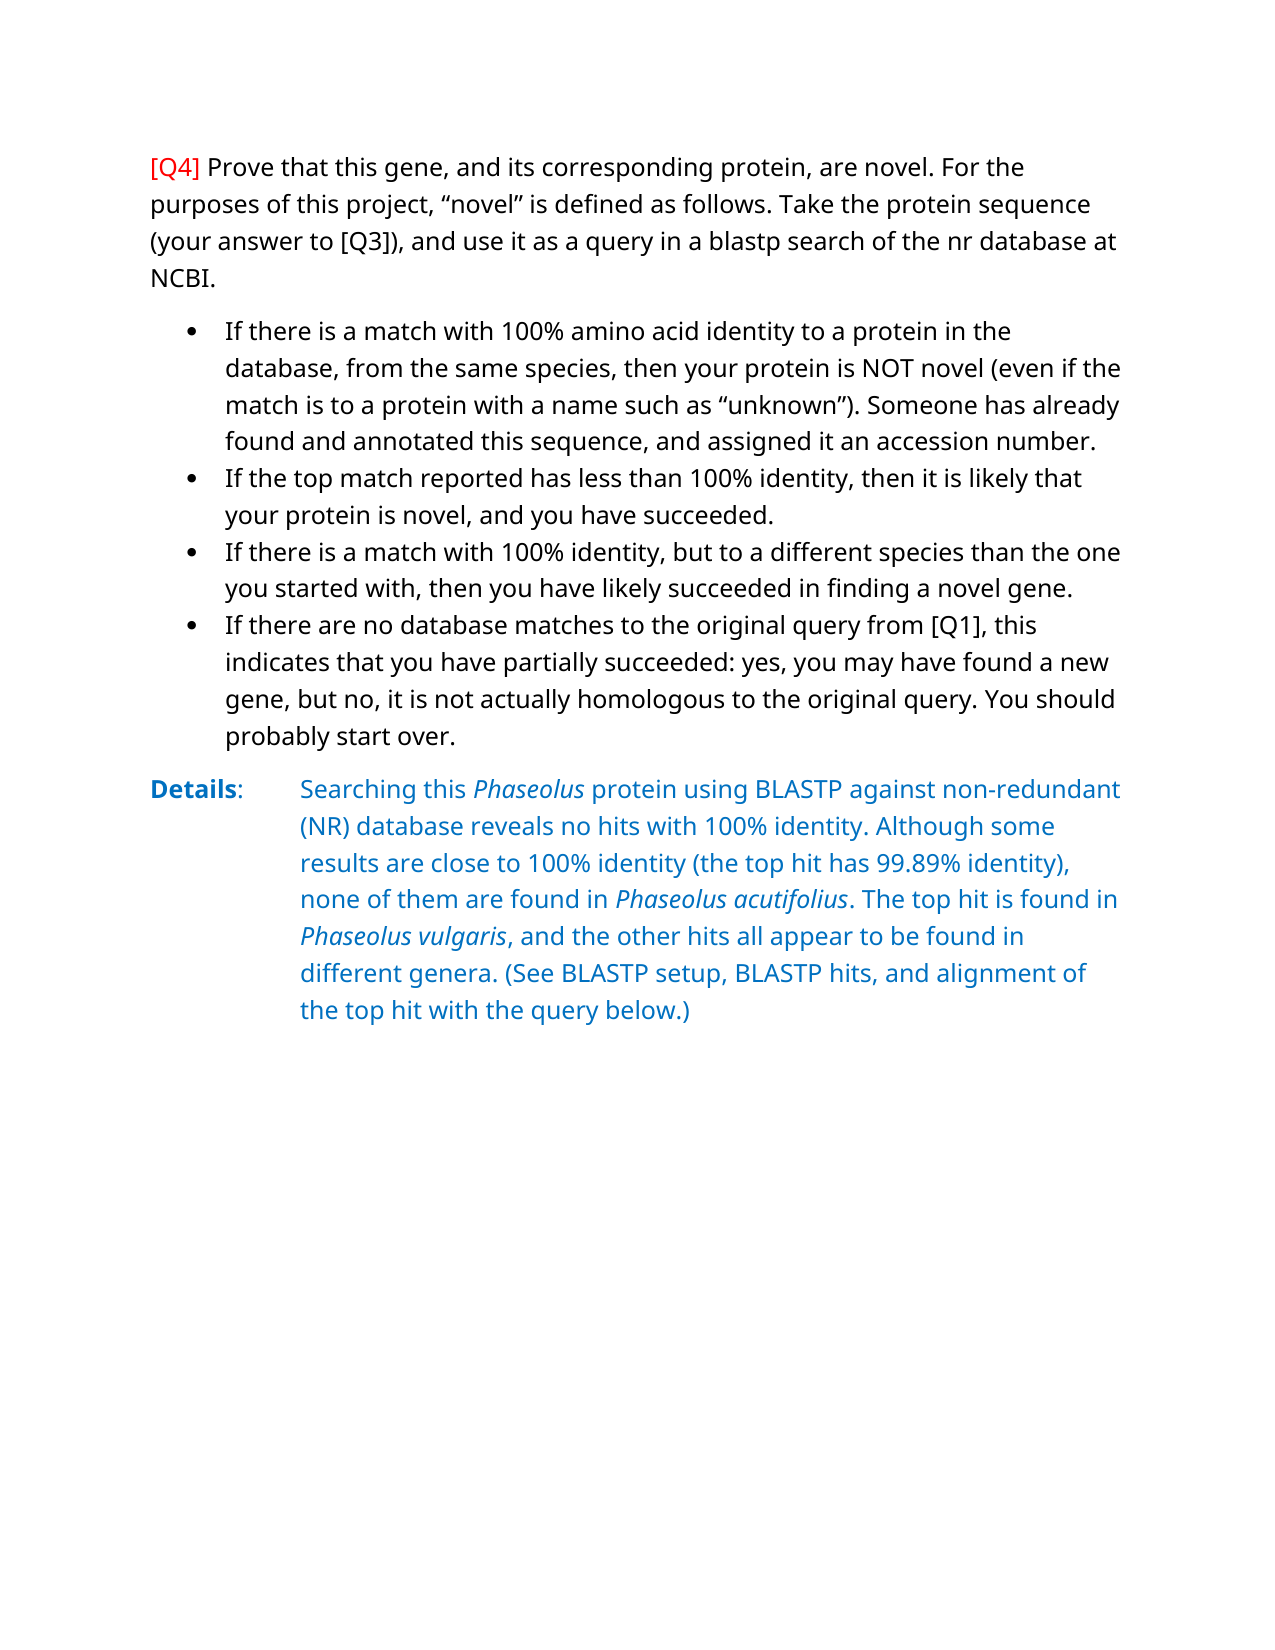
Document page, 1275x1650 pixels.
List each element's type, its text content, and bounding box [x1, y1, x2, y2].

list If the top match reported has less than 100% identity, then it is likely that your protein is novel, and you have succeeded. [187, 461, 1125, 532]
list If there are no database matches to the original query from [Q1], this indicates that you have partially succeeded: yes, you may have found a new gene, but no, it is not actually homologous to the original query. You should probably start over. [187, 608, 1125, 752]
list If there is a match with 100% amino acid identity to a protein in the database, from the same species, then your protein is NOT novel (even if the match is to a protein with a name such as “unknown”). Someone has already found and annotated this sequence, and assigned it an accession number. [187, 314, 1125, 458]
text [Q4] Prove that this gene, and its corresponding protein, are novel. For the purposes of this project, “novel” is defined as follows. Take the protein sequence (your answer to [Q3]), and use it as a query in a blastp search of the nr database at NCBI. [150, 150, 1125, 294]
list If there is a match with 100% identity, but to a different species than the one you started with, then you have likely succeeded in finding a novel gene. [187, 534, 1125, 605]
text Details: Searching this Phaseolus protein using BLASTP against non-redundant (NR) database reveals no hits with 100% identity. Although some results are close to 100% identity (the top hit has 99.89% identity), none of them are found in Phaseolus acutifolius. The top hit is found in Phaseolus vulgaris, and the other hits all appear to be found in different genera. (See BLASTP setup, BLASTP hits, and alignment of the top hit with the query below.) [150, 772, 1125, 1026]
